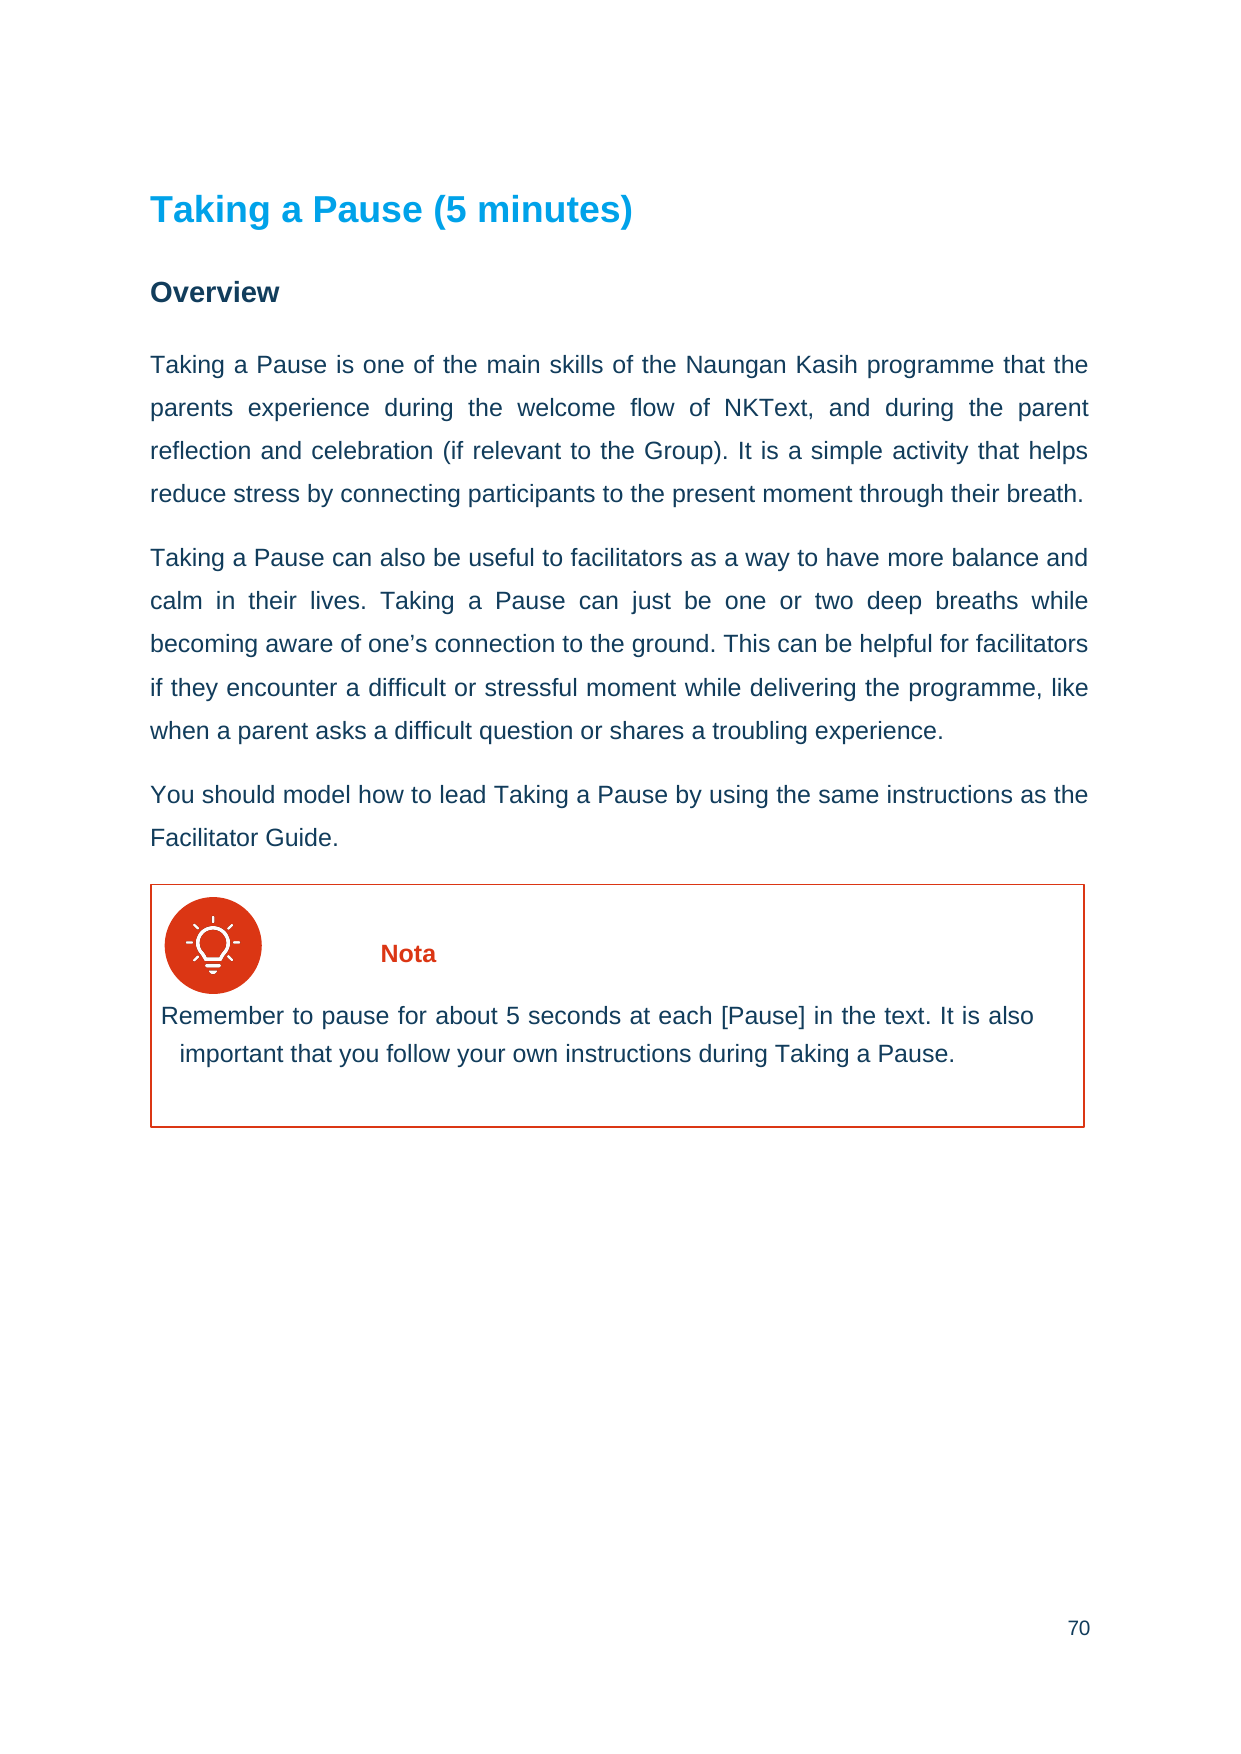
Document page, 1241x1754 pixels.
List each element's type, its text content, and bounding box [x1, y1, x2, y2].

picture [180, 913, 246, 978]
subtitle Taking a Pause (5 minutes) [150, 187, 1090, 231]
text Taking a Pause can also be useful to facilitators as a way to have more balance and calm in their lives. Taking a Pause can just be one or two deep breaths while becoming aware of one’s connection to the ground. This can be helpful for facilitators if they encounter a difficult or stressful moment while delivering the programme, like when a parent asks a difficult question or shares a troubling experience. [150, 543, 1090, 744]
text You should model how to lead Taking a Pause by using the same instructions as the Facilitator Guide. [150, 780, 1090, 852]
subtitle Overview [150, 274, 1090, 308]
text Taking a Pause is one of the main skills of the Naungan Kasih programme that the parents experience during the welcome flow of NKText, and during the parent reflection and celebration (if relevant to the Group). It is a simple activity that helps reduce stress by connecting participants to the present moment through their breath. [150, 350, 1090, 508]
